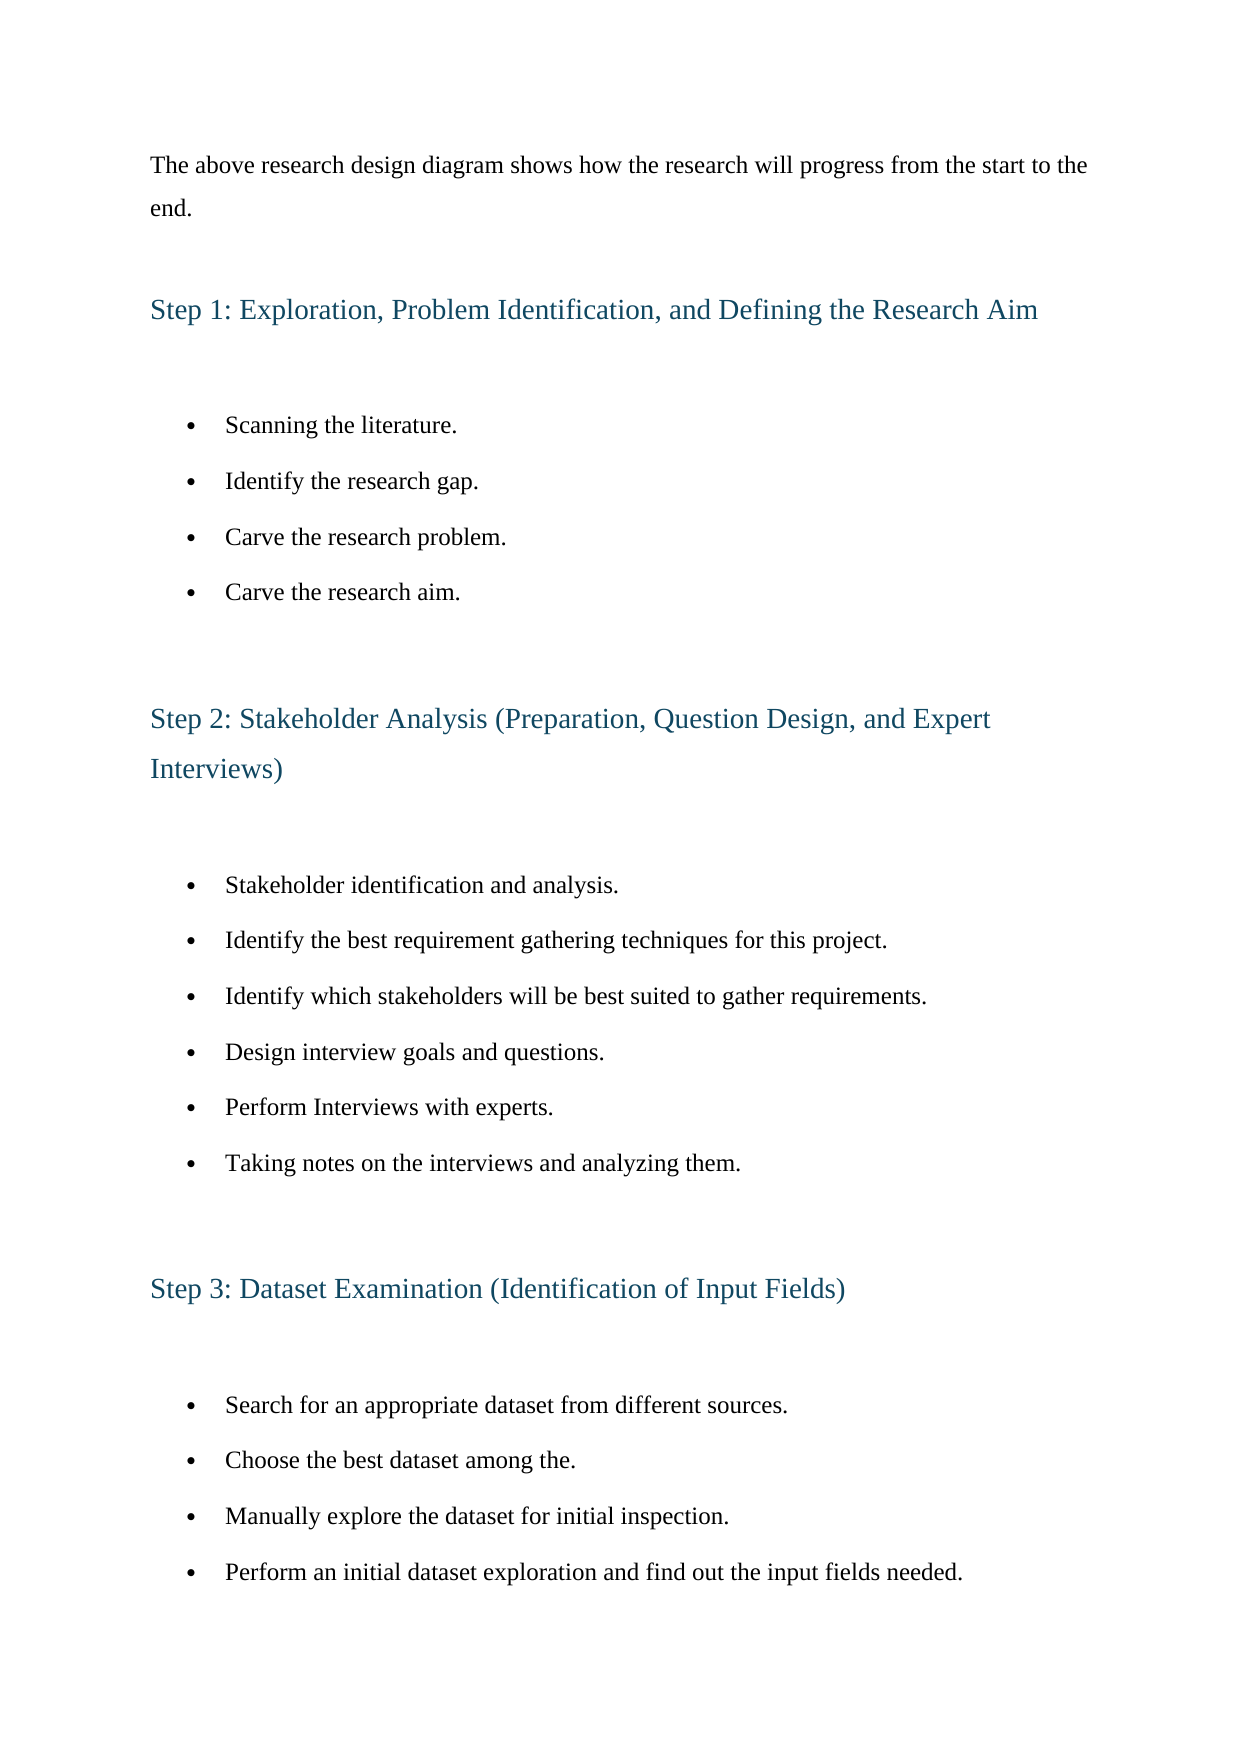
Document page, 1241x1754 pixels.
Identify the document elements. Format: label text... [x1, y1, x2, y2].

list Identify the best requirement gathering techniques for this project. [187, 925, 1090, 954]
list Perform Interviews with experts. [187, 1092, 1090, 1121]
list Stakeholder identification and analysis. [187, 870, 1090, 898]
list Carve the research problem. [187, 522, 1090, 550]
subtitle Step 3: Dataset Examination (Identification of Input Fields) [150, 1272, 1090, 1305]
subtitle Step 1: Exploration, Problem Identification, and Defining the Research Aim [150, 292, 1090, 325]
list Scanning the literature. [187, 410, 1090, 439]
list Perform an initial dataset exploration and find out the input fields needed. [187, 1557, 1090, 1586]
list Search for an appropriate dataset from different sources. [187, 1390, 1090, 1419]
subtitle Step 2: Stakeholder Analysis (Preparation, Question Design, and Expert Interviews) [150, 701, 1090, 785]
list Identify which stakeholders will be best suited to gather requirements. [187, 981, 1090, 1010]
text The above research design diagram shows how the research will progress from the start to the end. [150, 150, 1090, 222]
list Taking notes on the interviews and analyzing them. [187, 1148, 1090, 1177]
list Design interview goals and questions. [187, 1037, 1090, 1065]
list Identify the research gap. [187, 466, 1090, 495]
list Choose the best dataset among the. [187, 1446, 1090, 1474]
list Carve the research aim. [187, 577, 1090, 606]
list Manually explore the dataset for initial inspection. [187, 1501, 1090, 1530]
